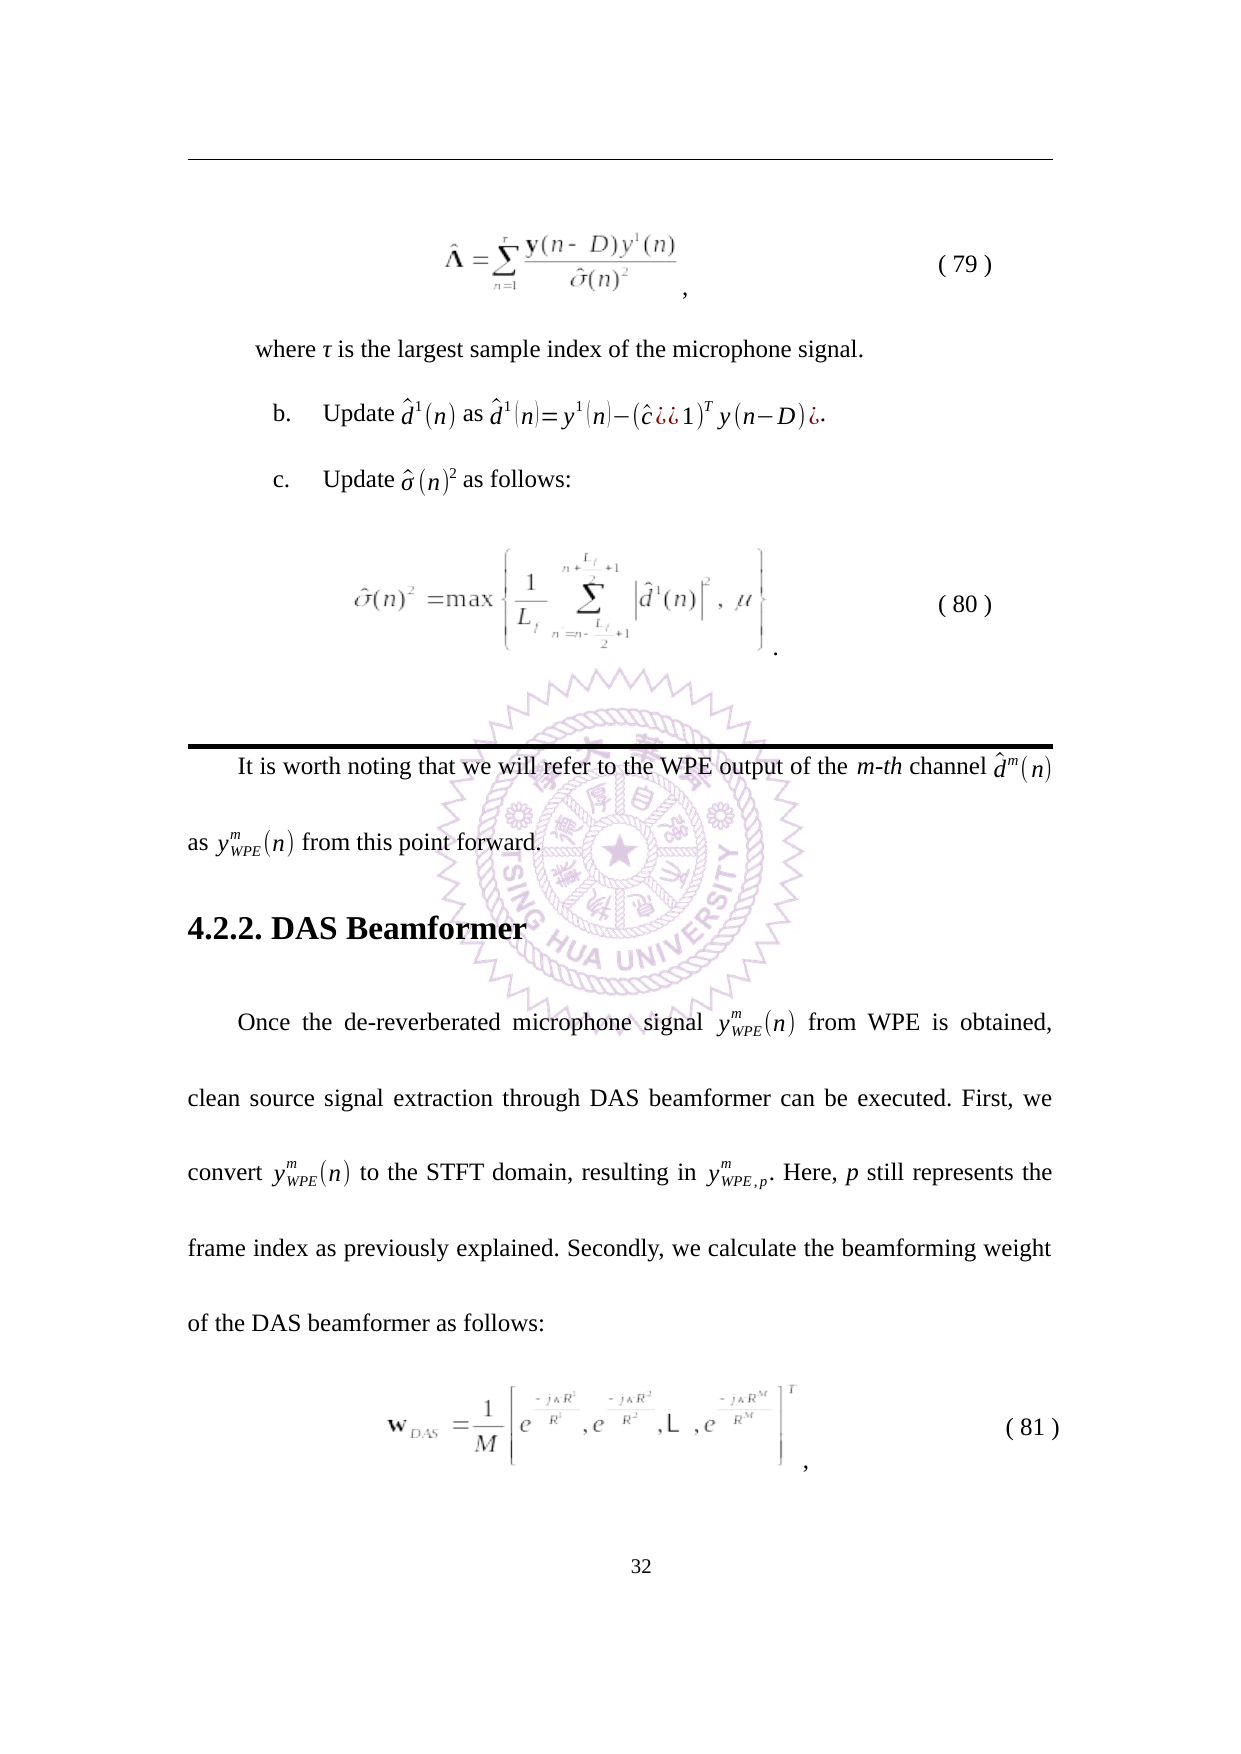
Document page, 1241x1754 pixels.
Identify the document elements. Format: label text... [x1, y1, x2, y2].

table_header ( 81 ) [994, 1370, 1087, 1511]
picture [423, 965, 817, 1003]
table_header , [199, 1370, 994, 1511]
text Once the de-reverberated microphone signal from WPE is obtained, clean source signal extraction through DAS beamformer can be executed. First, we convert to the STFT domain, resulting in . Here, p still represents the frame index as previously explained. Secondly, we calculate the beamforming weight of the DAS beamformer as follows: [187, 1003, 1053, 1341]
text 4.2.2. DAS Beamformer [187, 890, 1053, 965]
picture [423, 861, 817, 890]
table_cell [188, 160, 1053, 744]
text It is worth noting that we will refer to the WPE output of the m-th channel as from this point forward. [187, 749, 1053, 861]
